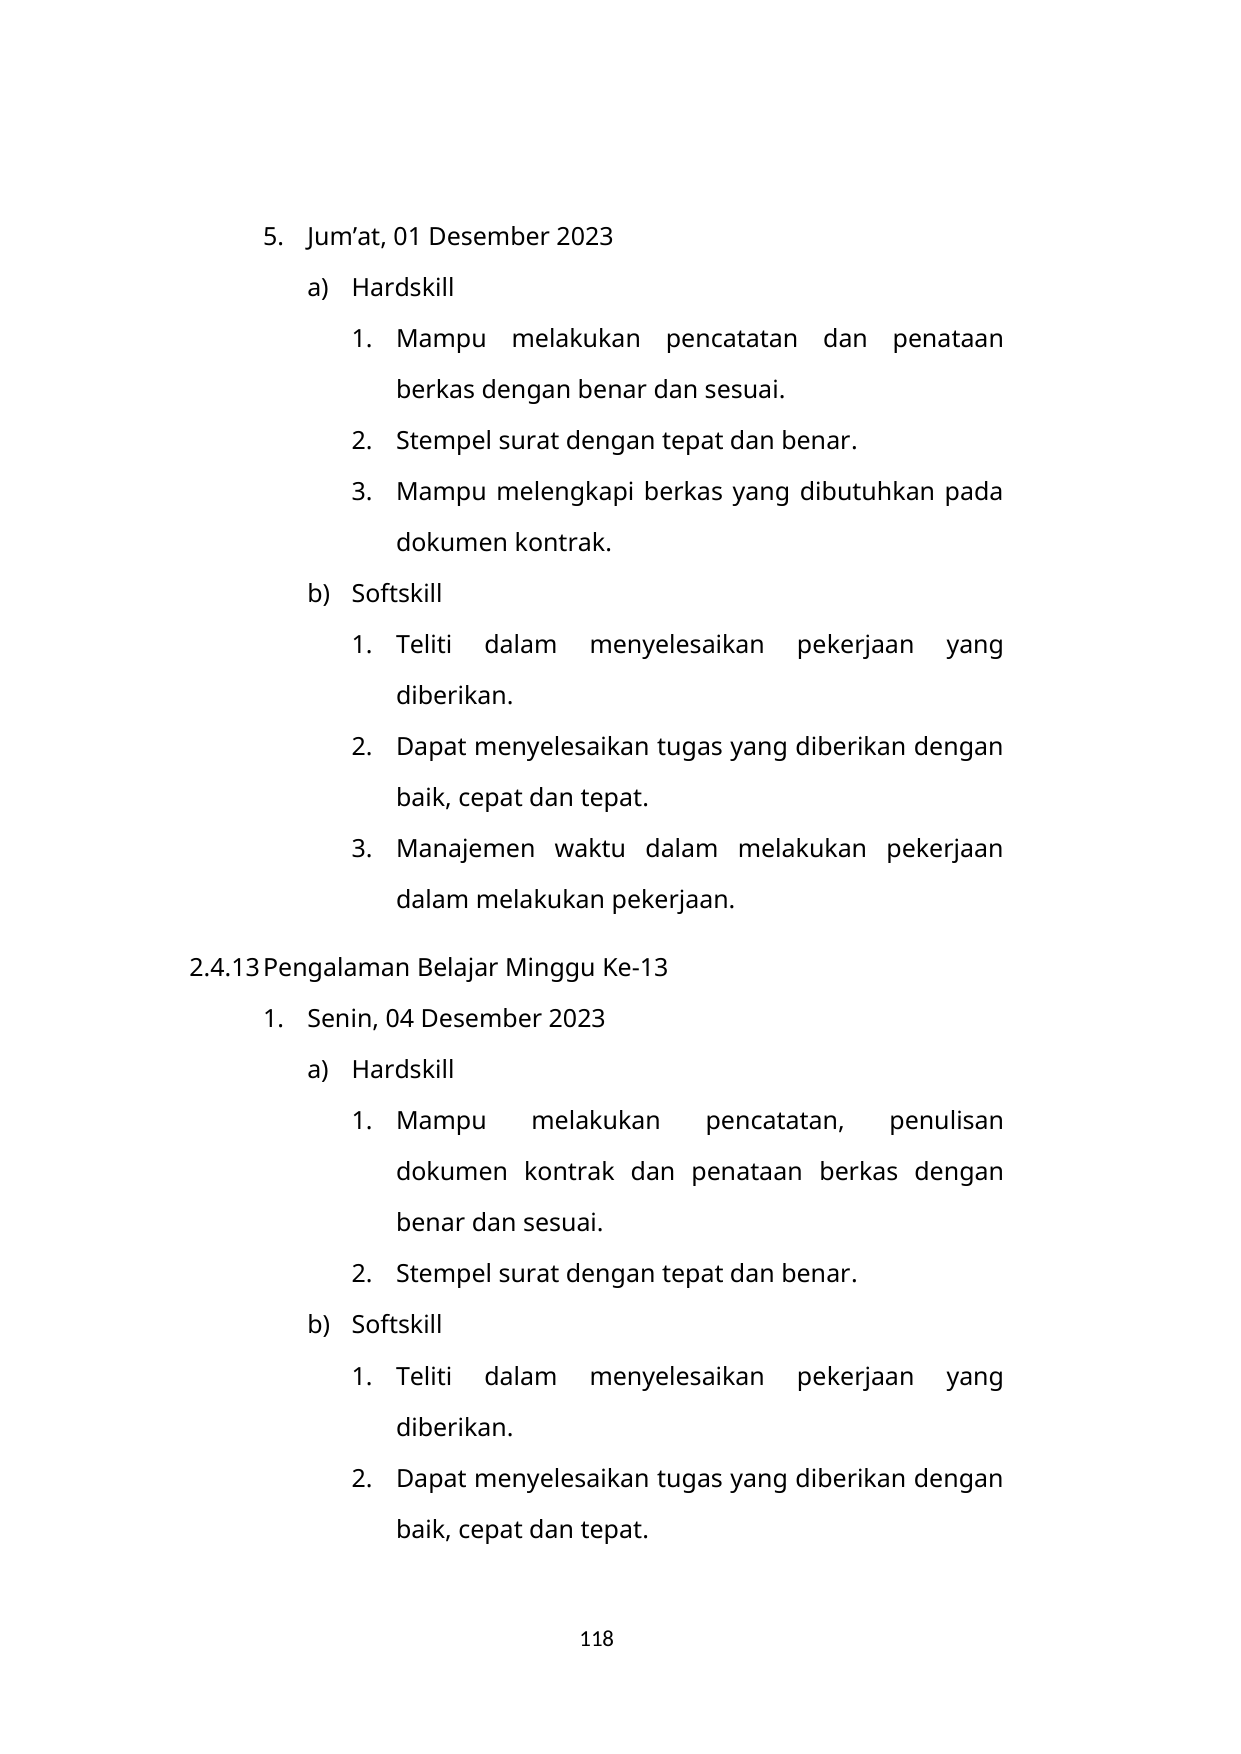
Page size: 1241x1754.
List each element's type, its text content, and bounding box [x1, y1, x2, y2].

list Senin, 04 Desember 2023 [263, 1001, 1004, 1035]
list Stempel surat dengan tepat dan benar. [351, 423, 1004, 457]
list Mampu melakukan pencatatan, penulisan dokumen kontrak dan penataan berkas dengan benar dan sesuai. [351, 1103, 1004, 1239]
list Manajemen waktu dalam melakukan pekerjaan dalam melakukan pekerjaan. [351, 831, 1004, 916]
list Hardskill [307, 269, 1004, 304]
list Mampu melakukan pencatatan dan penataan berkas dengan benar dan sesuai. [351, 321, 1004, 406]
list Mampu melengkapi berkas yang dibutuhkan pada dokumen kontrak. [351, 474, 1004, 559]
list Dapat menyelesaikan tugas yang diberikan dengan baik, cepat dan tepat. [351, 1460, 1004, 1545]
list Softskill [307, 576, 1004, 610]
subtitle Pengalaman Belajar Minggu Ke-13 [189, 950, 1004, 984]
list Teliti dalam menyelesaikan pekerjaan yang diberikan. [351, 1358, 1004, 1443]
list Teliti dalam menyelesaikan pekerjaan yang diberikan. [351, 627, 1004, 712]
list Stempel surat dengan tepat dan benar. [351, 1256, 1004, 1290]
list Softskill [307, 1307, 1004, 1341]
list Dapat menyelesaikan tugas yang diberikan dengan baik, cepat dan tepat. [351, 729, 1004, 814]
list Hardskill [307, 1052, 1004, 1086]
list Jum’at, 01 Desember 2023 [263, 218, 1004, 253]
